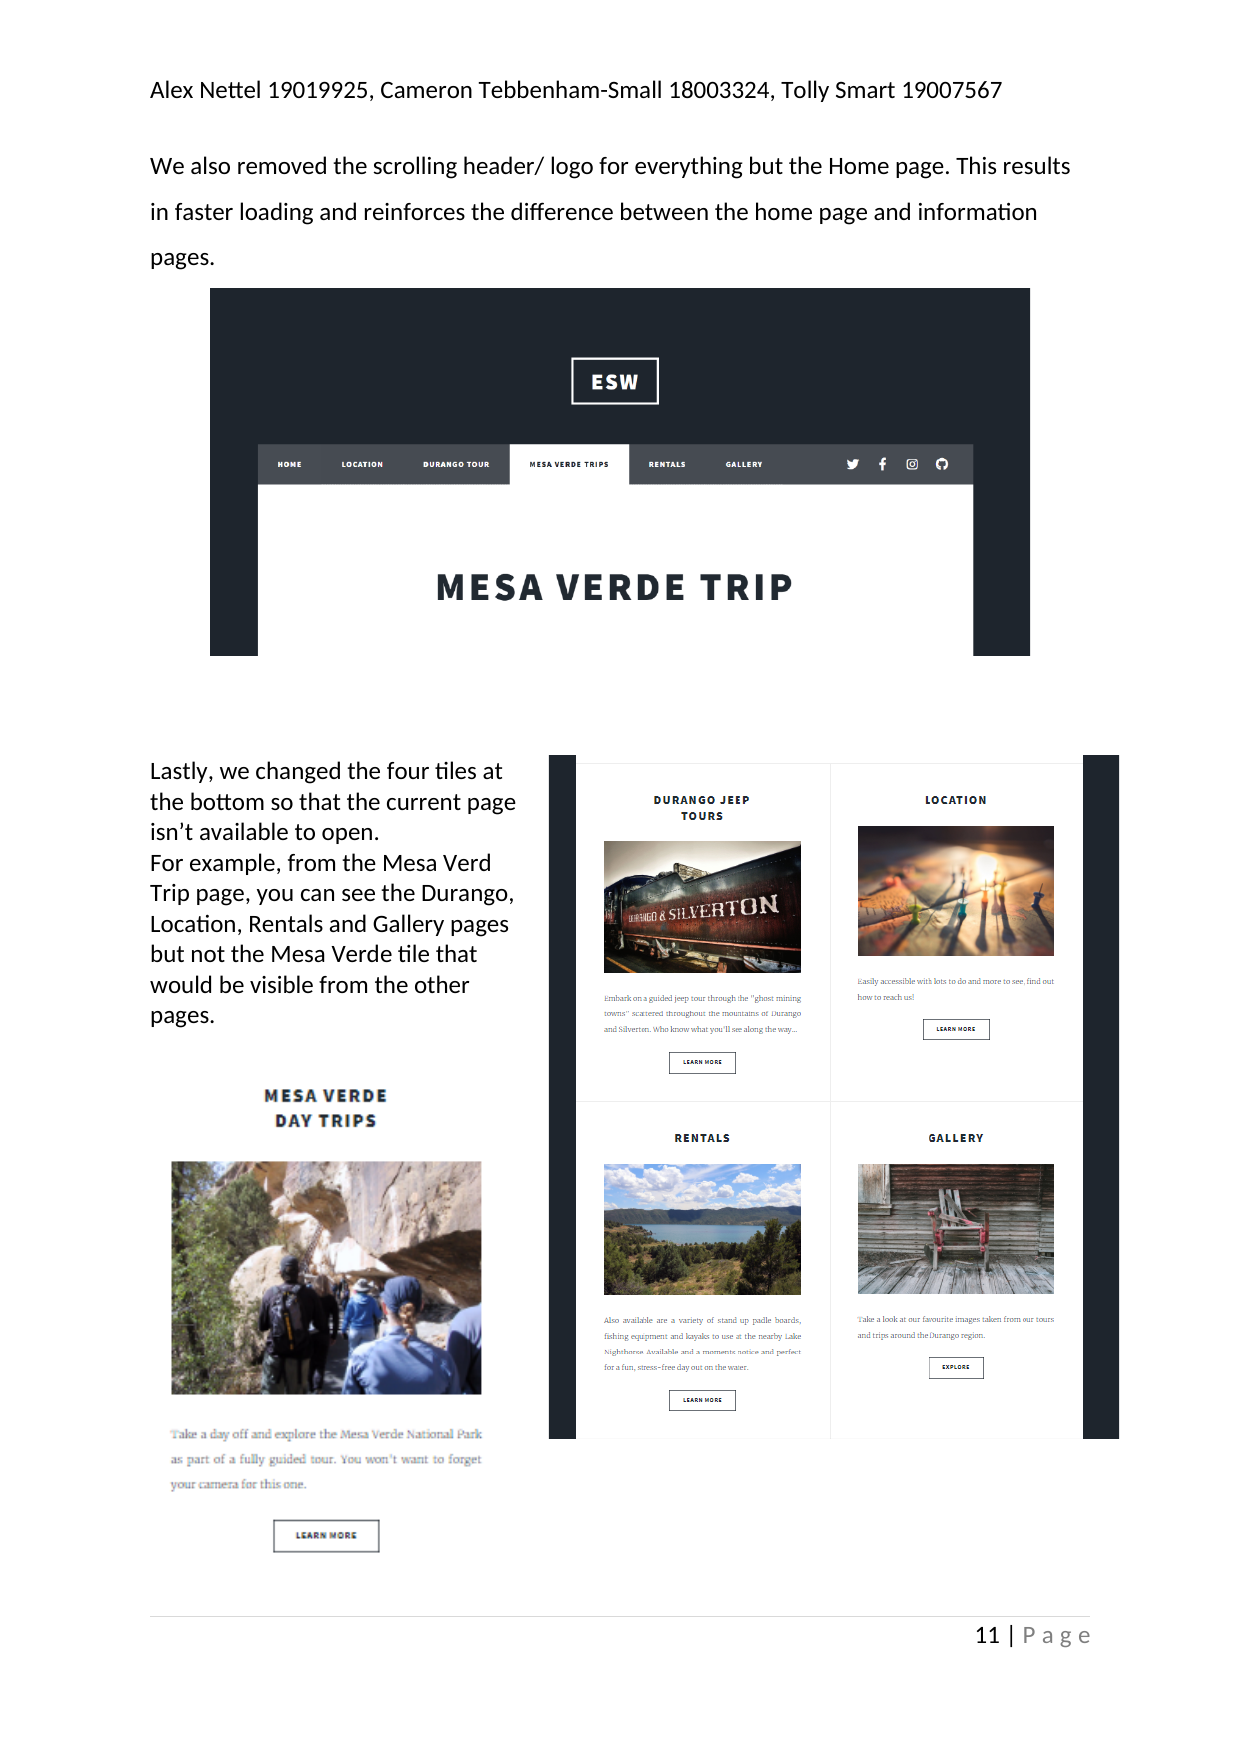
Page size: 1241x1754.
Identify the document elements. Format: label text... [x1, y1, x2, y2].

text We also removed the scrolling header/ logo for everything but the Home page. This results in faster loading and reinforces the difference between the home page and information pages. [150, 150, 1090, 272]
picture [128, 1049, 527, 1581]
picture [210, 288, 1031, 656]
text Lastly, we changed the four tiles at the bottom so that the current page isn’t available to open. [150, 755, 548, 847]
text For example, from the Mesa Verd Trip page, you can see the Durango, Location, Rentals and Gallery pages but not the Mesa Verde tile that would be visible from the other pages. [150, 847, 548, 1030]
picture [548, 755, 1120, 1439]
